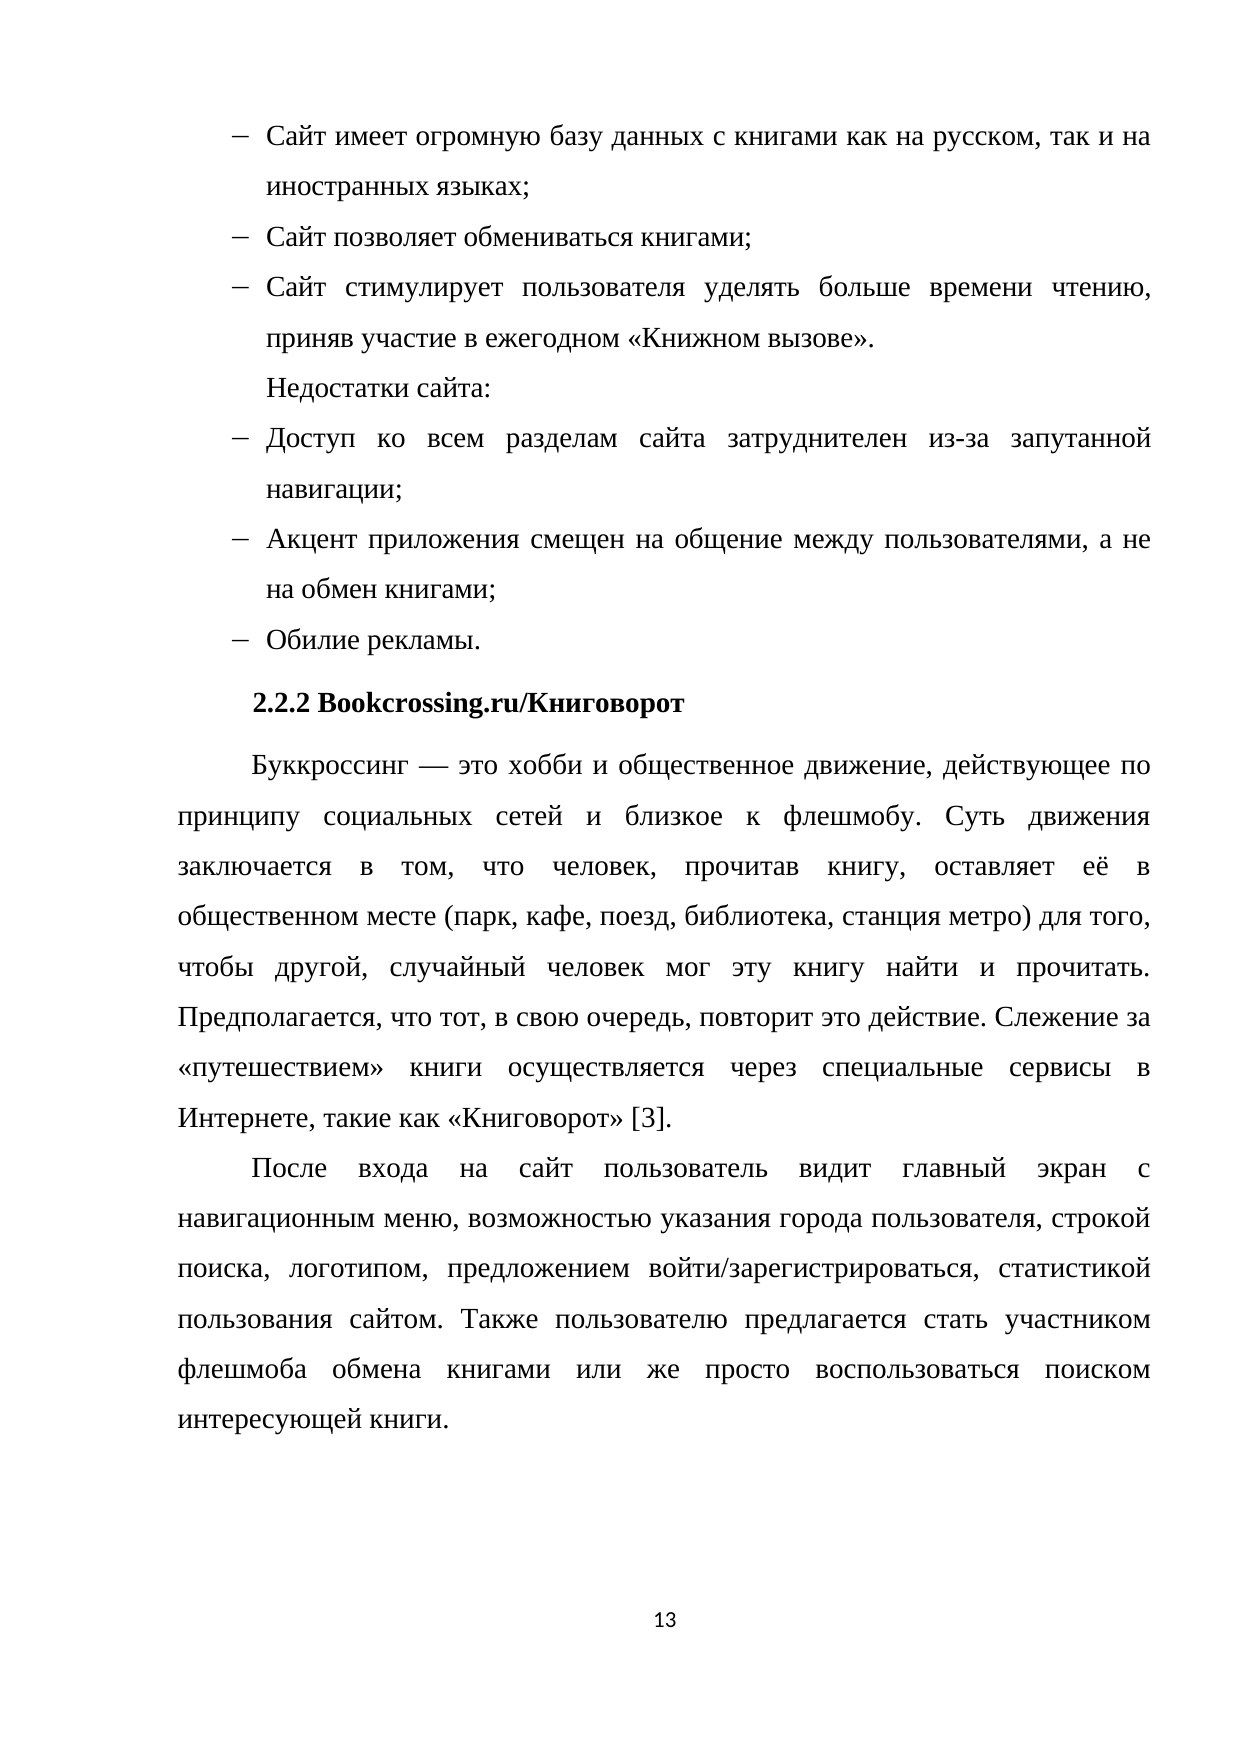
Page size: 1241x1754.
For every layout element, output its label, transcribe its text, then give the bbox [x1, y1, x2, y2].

text Буккроссинг — это хобби и общественное движение, действующее по принципу социальных сетей и близкое к флешмобу. Суть движения заключается в том, что человек, прочитав книгу, оставляет её в общественном месте (парк, кафе, поезд, библиотека, станция метро) для того, чтобы другой, случайный человек мог эту книгу найти и прочитать. Предполагается, что тот, в свою очередь, повторит это действие. Слежение за «путешествием» книги осуществляется через специальные сервисы в Интернете, такие как «Книговорот» [3]. [177, 747, 1152, 1133]
list Недостатки сайта: [266, 370, 1152, 403]
text После входа на сайт пользователь видит главный экран с навигационным меню, возможностью указания города пользователя, строкой поиска, логотипом, предложением войти/зарегистрироваться, статистикой пользования сайтом. Также пользователю предлагается стать участником флешмоба обмена книгами или же просто воспользоваться поиском интересующей книги. [177, 1150, 1152, 1435]
text Доступ ко всем разделам сайта затруднителен из-за запутанной навигации; [228, 420, 1152, 504]
text Сайт позволяет обмениваться книгами; [228, 219, 1152, 252]
text Bookcrossing.ru/Книговорот [252, 685, 1152, 718]
text Акцент приложения смещен на общение между пользователями, а не на обмен книгами; [228, 521, 1152, 605]
text Обилие рекламы. [228, 622, 1152, 655]
text Сайт имеет огромную базу данных с книгами как на русском, так и на иностранных языках; [228, 118, 1152, 202]
text Сайт стимулирует пользователя уделять больше времени чтению, приняв участие в ежегодном «Книжном вызове». [228, 269, 1152, 353]
